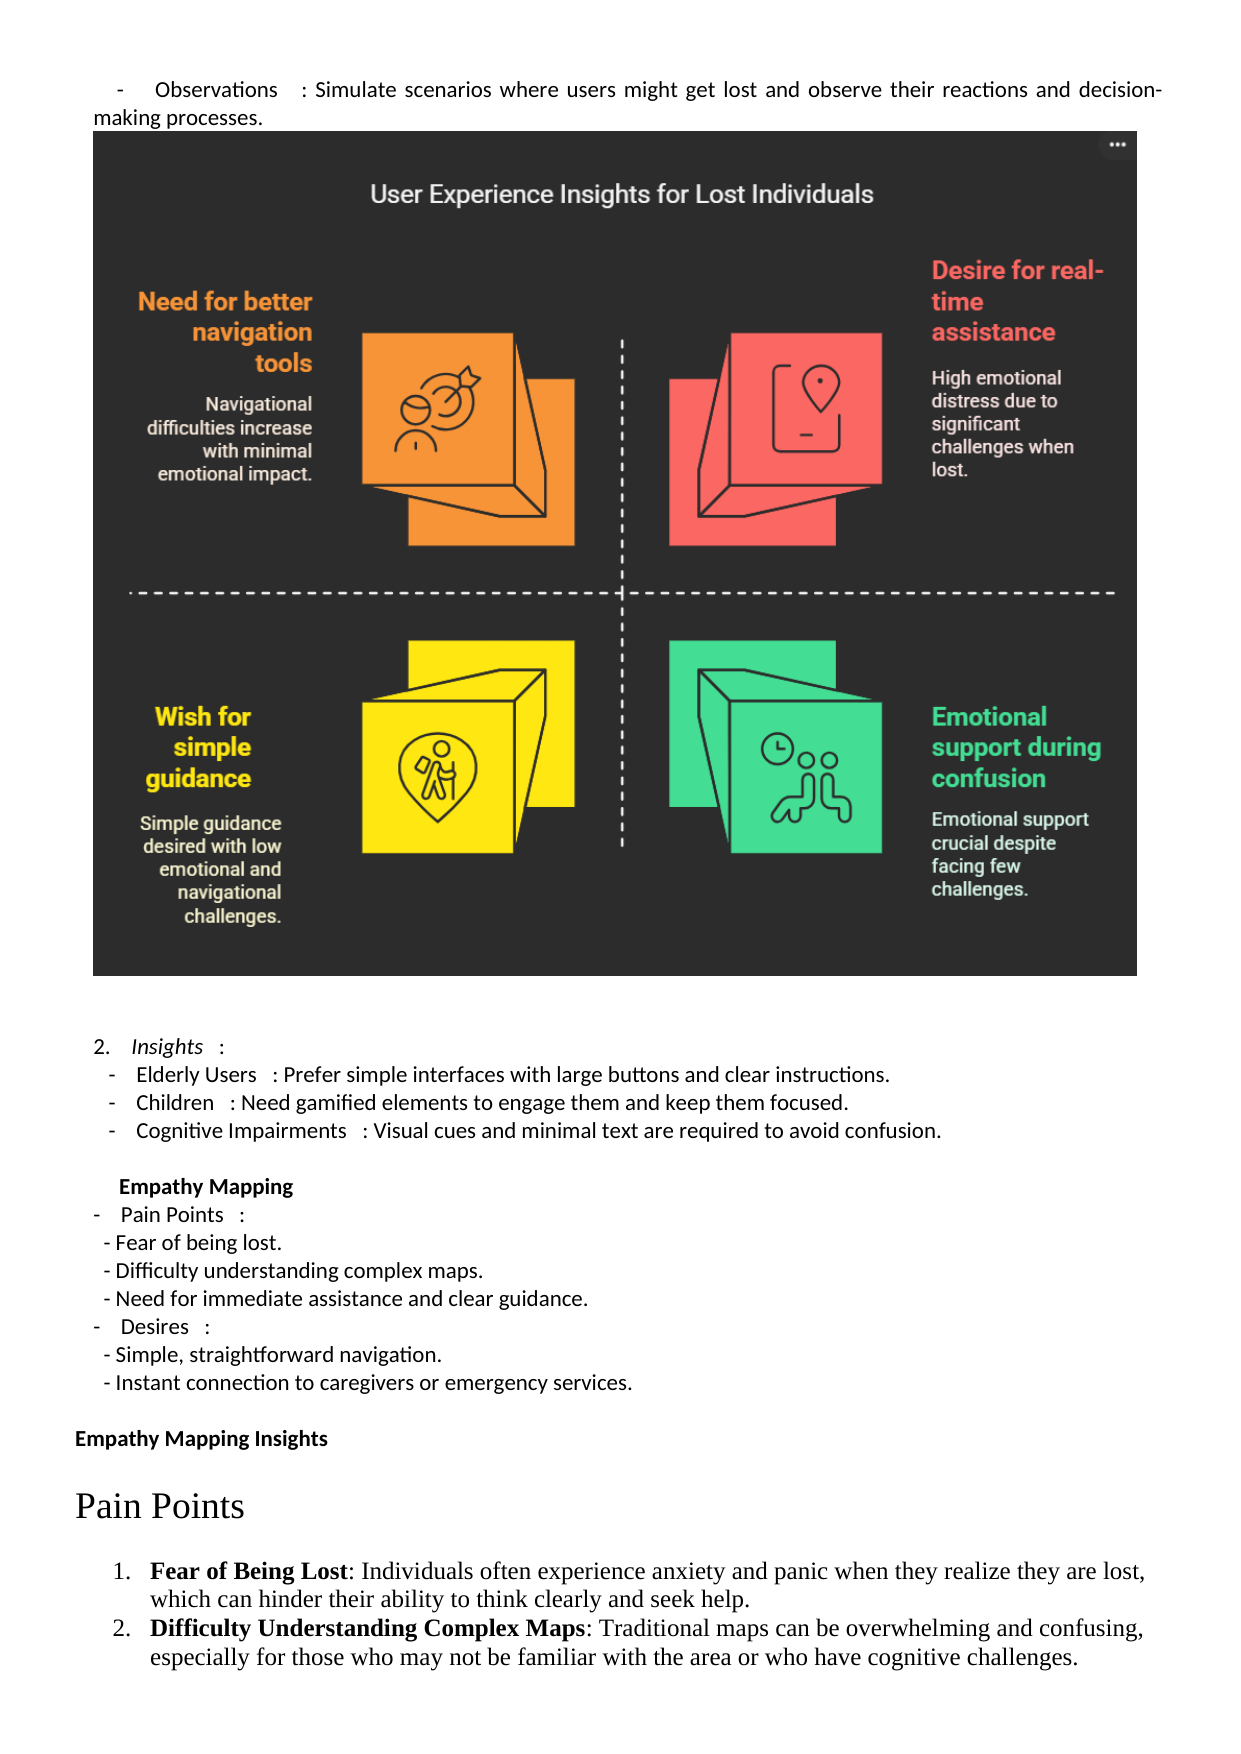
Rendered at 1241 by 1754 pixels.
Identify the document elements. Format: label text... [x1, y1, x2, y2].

text Pain Points [75, 1483, 1165, 1527]
text - Need for immediate assistance and clear guidance. [93, 1284, 1165, 1312]
text - Simple, straightforward navigation. [93, 1340, 1165, 1368]
text - Desires : [93, 1312, 1165, 1340]
picture [93, 131, 1137, 976]
list Fear of Being Lost: Individuals often experience anxiety and panic when they realize they are lost, which can hinder their ability to think clearly and seek help. [112, 1556, 1165, 1613]
text - Instant connection to caregivers or emergency services. [93, 1368, 1165, 1396]
text - Elderly Users : Prefer simple interfaces with large buttons and clear instructions. [93, 1060, 1165, 1088]
text - Pain Points : [93, 1200, 1165, 1228]
text Empathy Mapping [93, 1172, 1165, 1200]
text - Observations : Simulate scenarios where users might get lost and observe their reactions and decision-making processes. [93, 75, 1165, 131]
text Empathy Mapping Insights [75, 1424, 1165, 1452]
text - Cognitive Impairments : Visual cues and minimal text are required to avoid confusion. [93, 1116, 1165, 1144]
list Difficulty Understanding Complex Maps: Traditional maps can be overwhelming and confusing, especially for those who may not be familiar with the area or who have cognitive challenges. [112, 1613, 1165, 1671]
text - Fear of being lost. [93, 1228, 1165, 1256]
text - Children : Need gamified elements to engage them and keep them focused. [93, 1088, 1165, 1116]
text - Difficulty understanding complex maps. [93, 1256, 1165, 1284]
text 2. Insights : [93, 1032, 1165, 1060]
